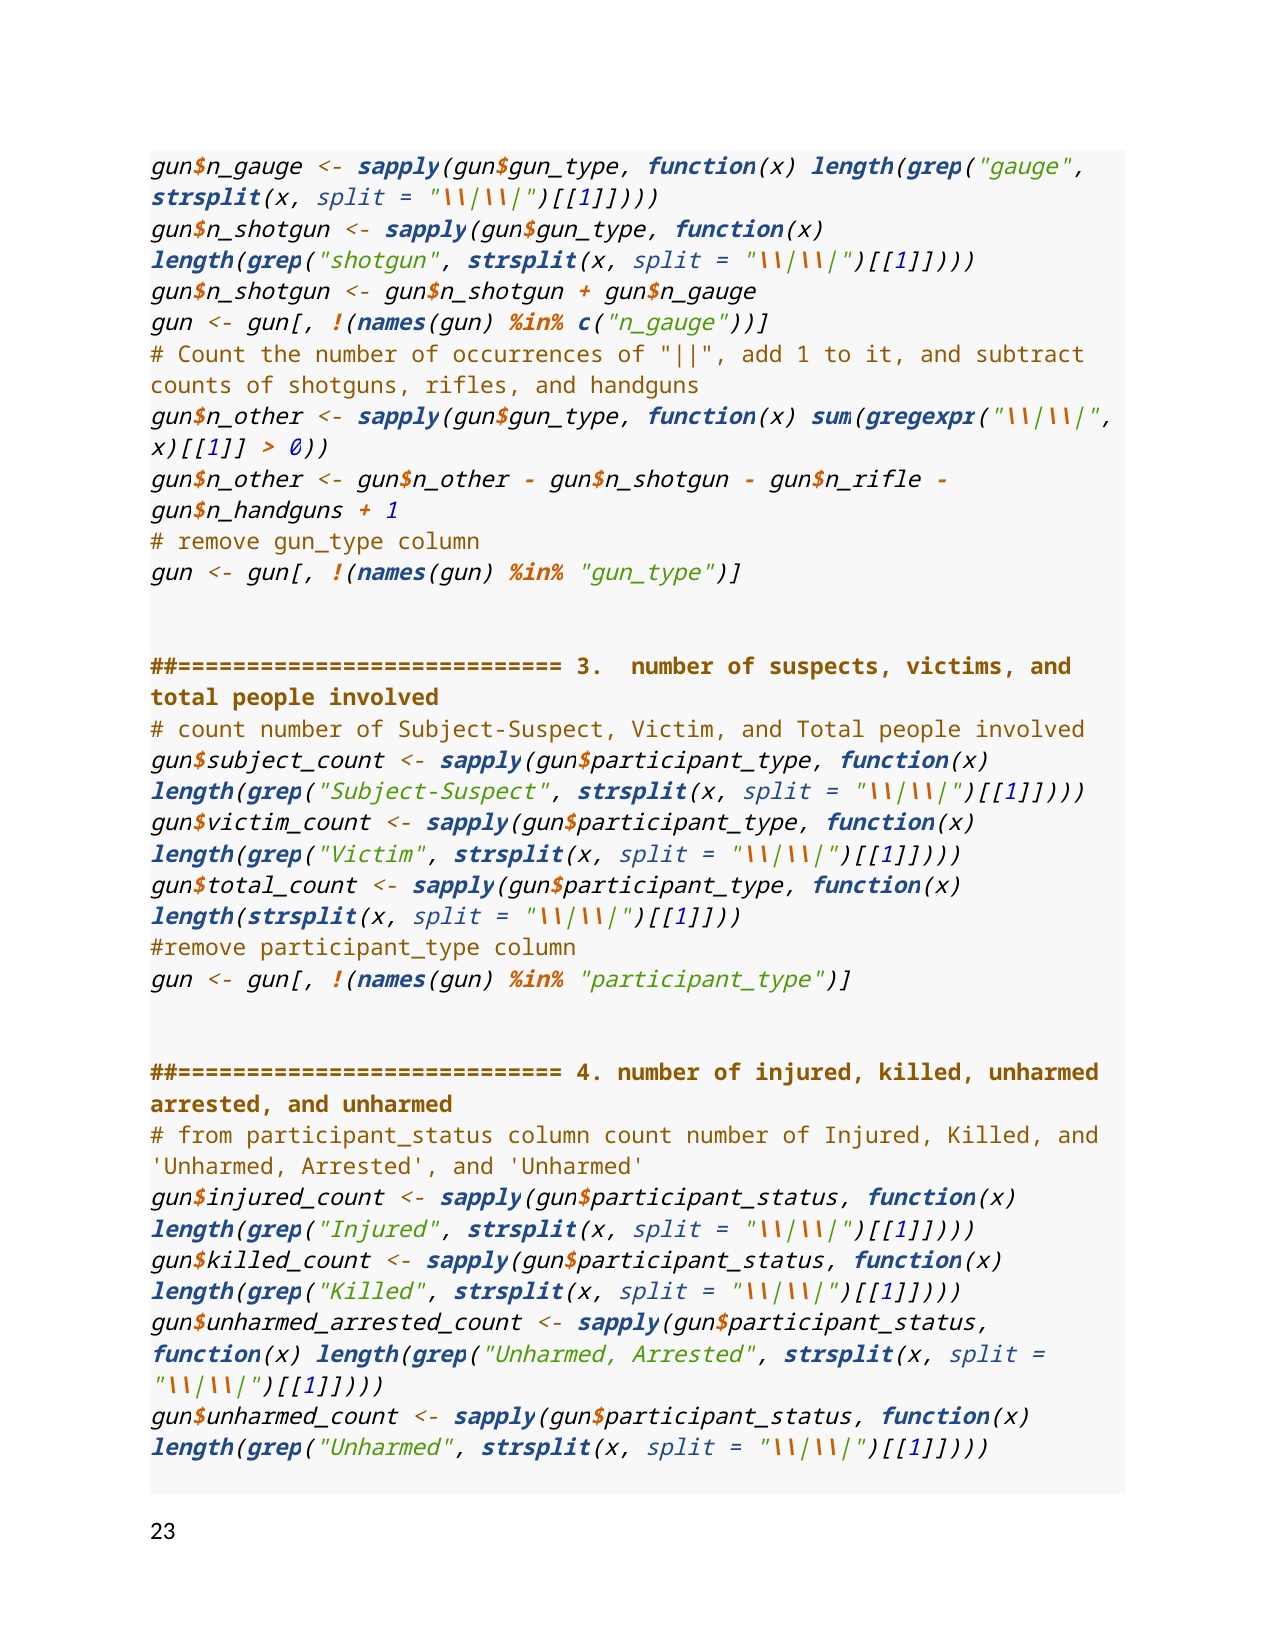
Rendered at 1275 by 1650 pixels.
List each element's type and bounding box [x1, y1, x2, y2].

text [150, 150, 1125, 1494]
